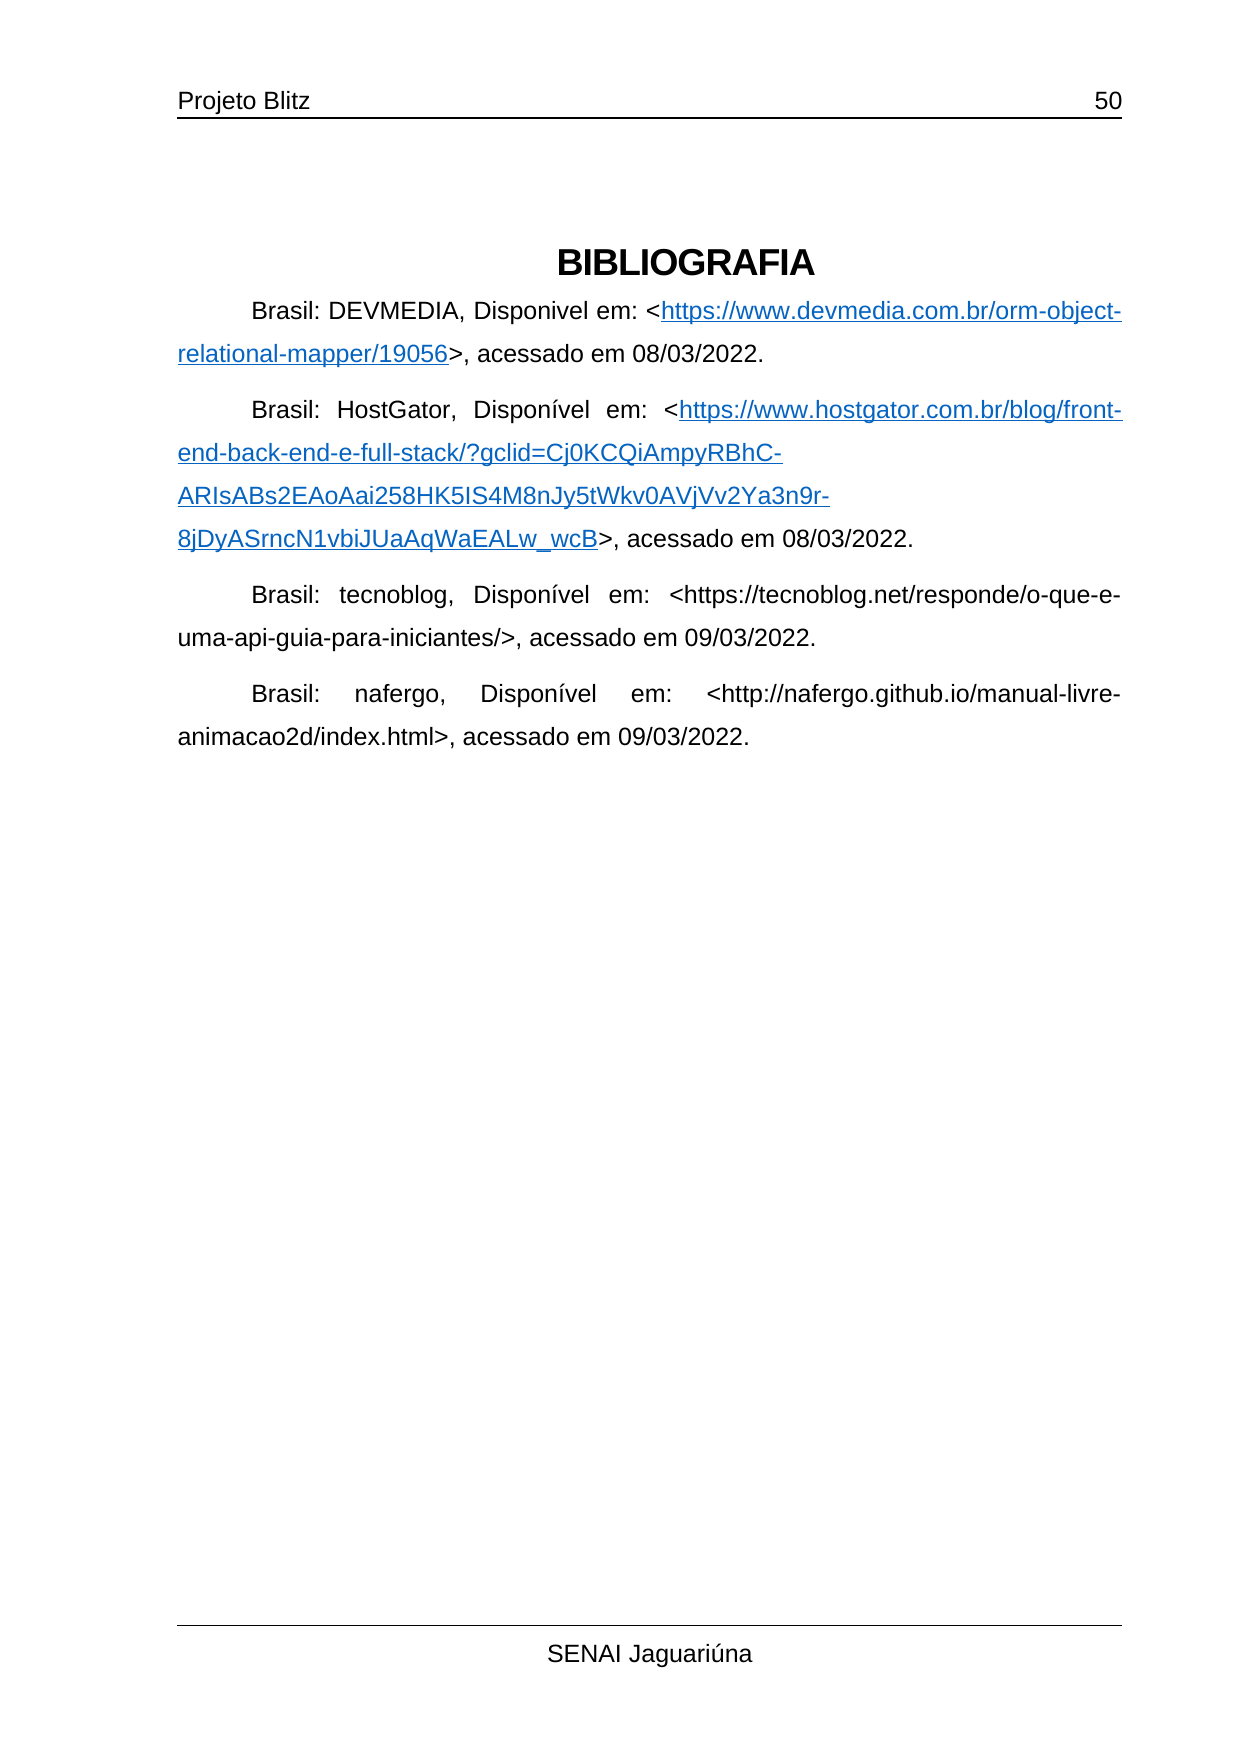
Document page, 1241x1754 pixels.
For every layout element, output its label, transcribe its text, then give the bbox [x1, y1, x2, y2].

title Bibliografia [177, 240, 1122, 283]
text Brasil: DEVMEDIA, Disponivel em: <https://www.devmedia.com.br/orm-object-relational-mapper/19056>, acessado em 08/03/2022. [177, 296, 1122, 368]
text Brasil: nafergo, Disponível em: <http://nafergo.github.io/manual-livre-animacao2d/index.html>, acessado em 09/03/2022. [177, 678, 1122, 750]
text Brasil: tecnoblog, Disponível em: <https://tecnoblog.net/responde/o-que-e-uma-api-guia-para-iniciantes/>, acessado em 09/03/2022. [177, 580, 1122, 652]
text Brasil: HostGator, Disponível em: <https://www.hostgator.com.br/blog/front-end-back-end-e-full-stack/?gclid=Cj0KCQiAmpyRBhC-ARIsABs2EAoAai258HK5IS4M8nJy5tWkv0AVjVv2Ya3n9r-8jDyASrncN1vbiJUaAqWaEALw_wcB>, acessado em 08/03/2022. [177, 395, 1122, 553]
